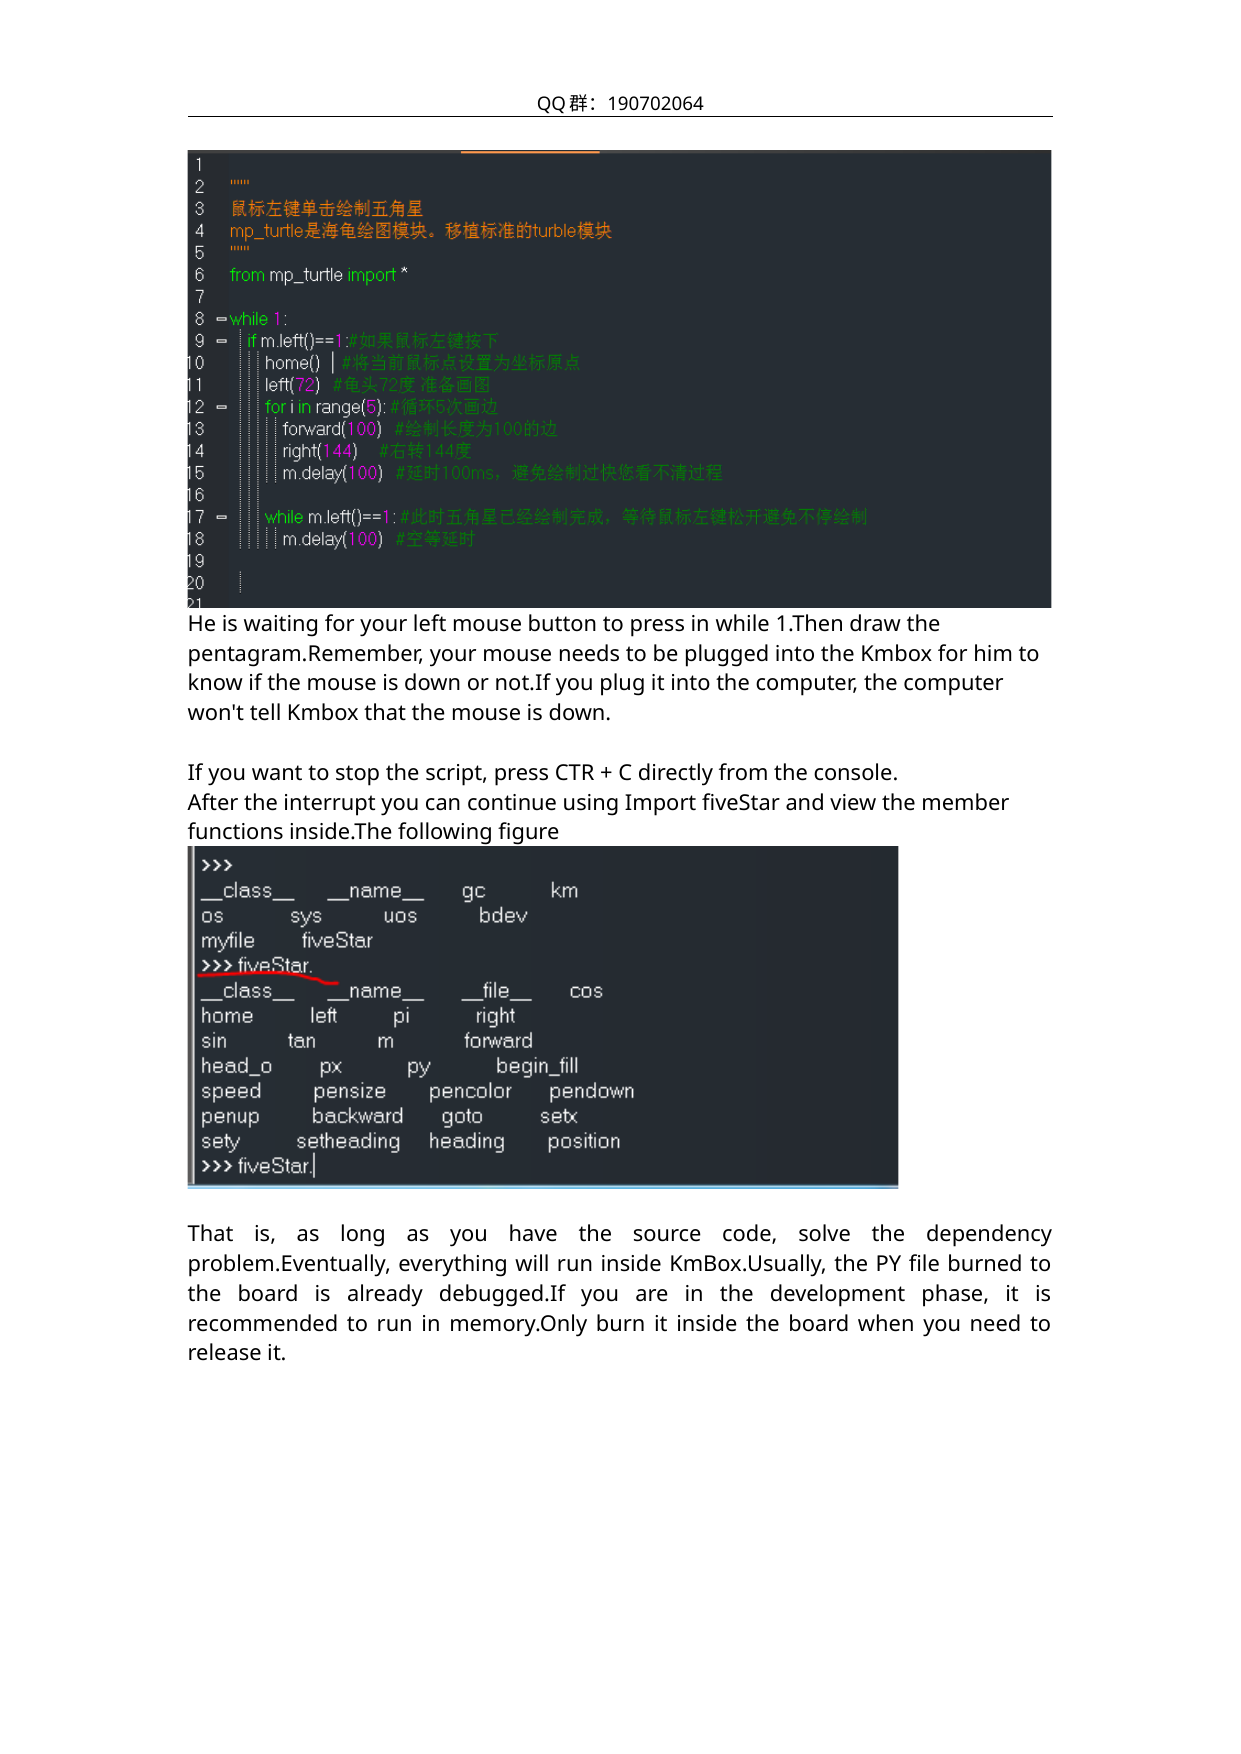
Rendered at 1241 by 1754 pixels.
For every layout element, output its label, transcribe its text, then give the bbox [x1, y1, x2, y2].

text If you want to stop the script, press CTR + C directly from the console. [187, 757, 1053, 787]
picture [187, 846, 899, 1189]
text After the interrupt you can continue using Import fiveStar and view the member functions inside.The following figure [187, 787, 1053, 846]
text He is waiting for your left mouse button to press in while 1.Then draw the pentagram.Remember, your mouse needs to be plugged into the Kmbox for him to know if the mouse is down or not.If you plug it into the computer, the computer won't tell Kmbox that the mouse is down. [187, 608, 1053, 727]
picture [187, 150, 1052, 608]
text That is, as long as you have the source code, solve the dependency problem.Eventually, everything will run inside KmBox.Usually, the PY file burned to the board is already debugged.If you are in the development phase, it is recommended to run in memory.Only burn it inside the board when you need to release it. [187, 1218, 1053, 1367]
